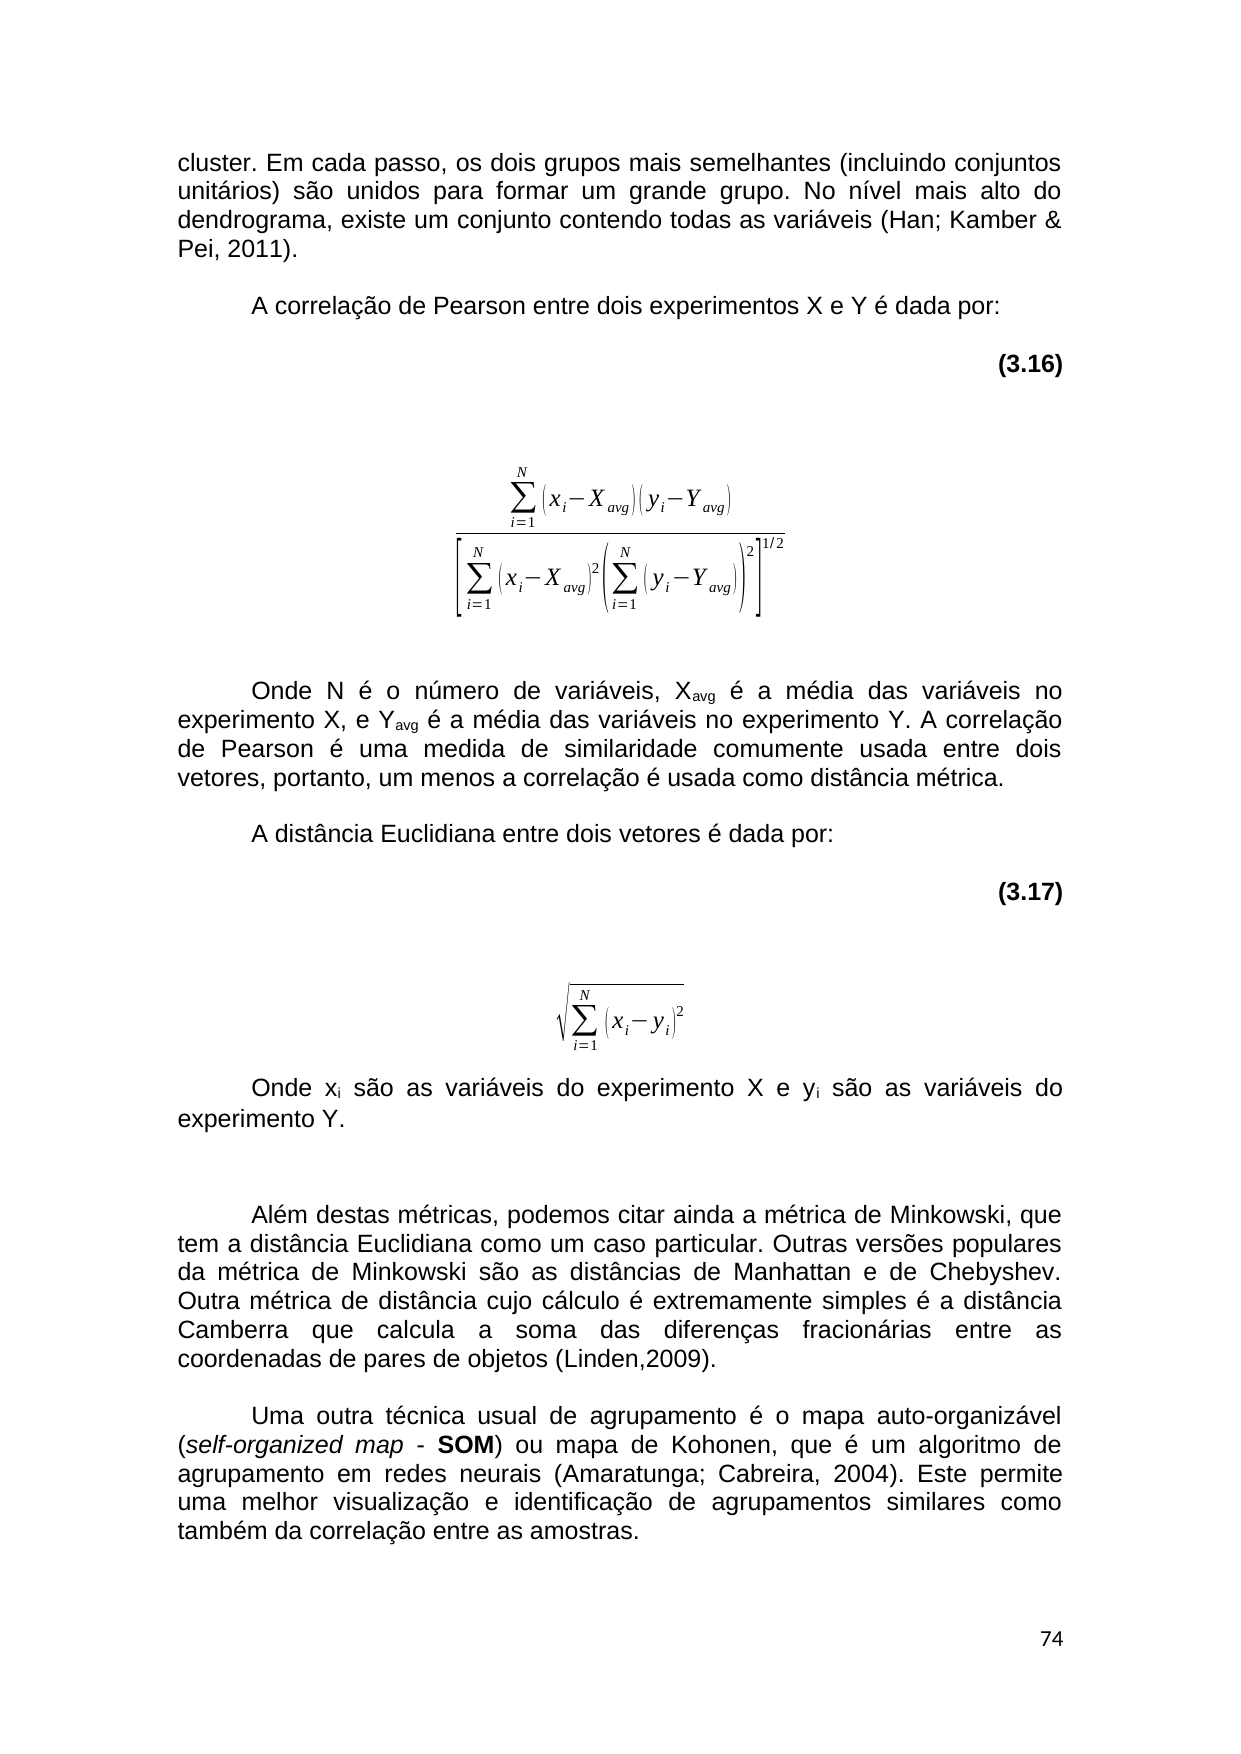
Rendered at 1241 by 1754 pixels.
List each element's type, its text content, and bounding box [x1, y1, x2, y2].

text Uma outra técnica usual de agrupamento é o mapa auto-organizável (self-organized map - SOM) ou mapa de Kohonen, que é um algoritmo de agrupamento em redes neurais (Amaratunga; Cabreira, 2004). Este permite uma melhor visualização e identificação de agrupamentos similares como também da correlação entre as amostras. [177, 1401, 1063, 1545]
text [177, 148, 1063, 263]
text Onde N é o número de variáveis, Xavg é a média das variáveis no experimento X, e Yavg é a média das variáveis no experimento Y. A correlação de Pearson é uma medida de similaridade comumente usada entre dois vetores, portanto, um menos a correlação é usada como distância métrica. [177, 676, 1063, 791]
text (3.16) [177, 349, 1063, 378]
text (3.17) [177, 877, 1063, 906]
text A correlação de Pearson entre dois experimentos X e Y é dada por: [177, 291, 1063, 320]
text Onde xi são as variáveis do experimento X e yi são as variáveis do experimento Y. [177, 1073, 1063, 1133]
text Além destas métricas, podemos citar ainda a métrica de Minkowski, que tem a distância Euclidiana como um caso particular. Outras versões populares da métrica de Minkowski são as distâncias de Manhattan e de Chebyshev. Outra métrica de distância cujo cálculo é extremamente simples é a distância Camberra que calcula a soma das diferenças fracionárias entre as coordenadas de pares de objetos (Linden,2009). [177, 1200, 1063, 1372]
text A distância Euclidiana entre dois vetores é dada por: [177, 819, 1063, 848]
